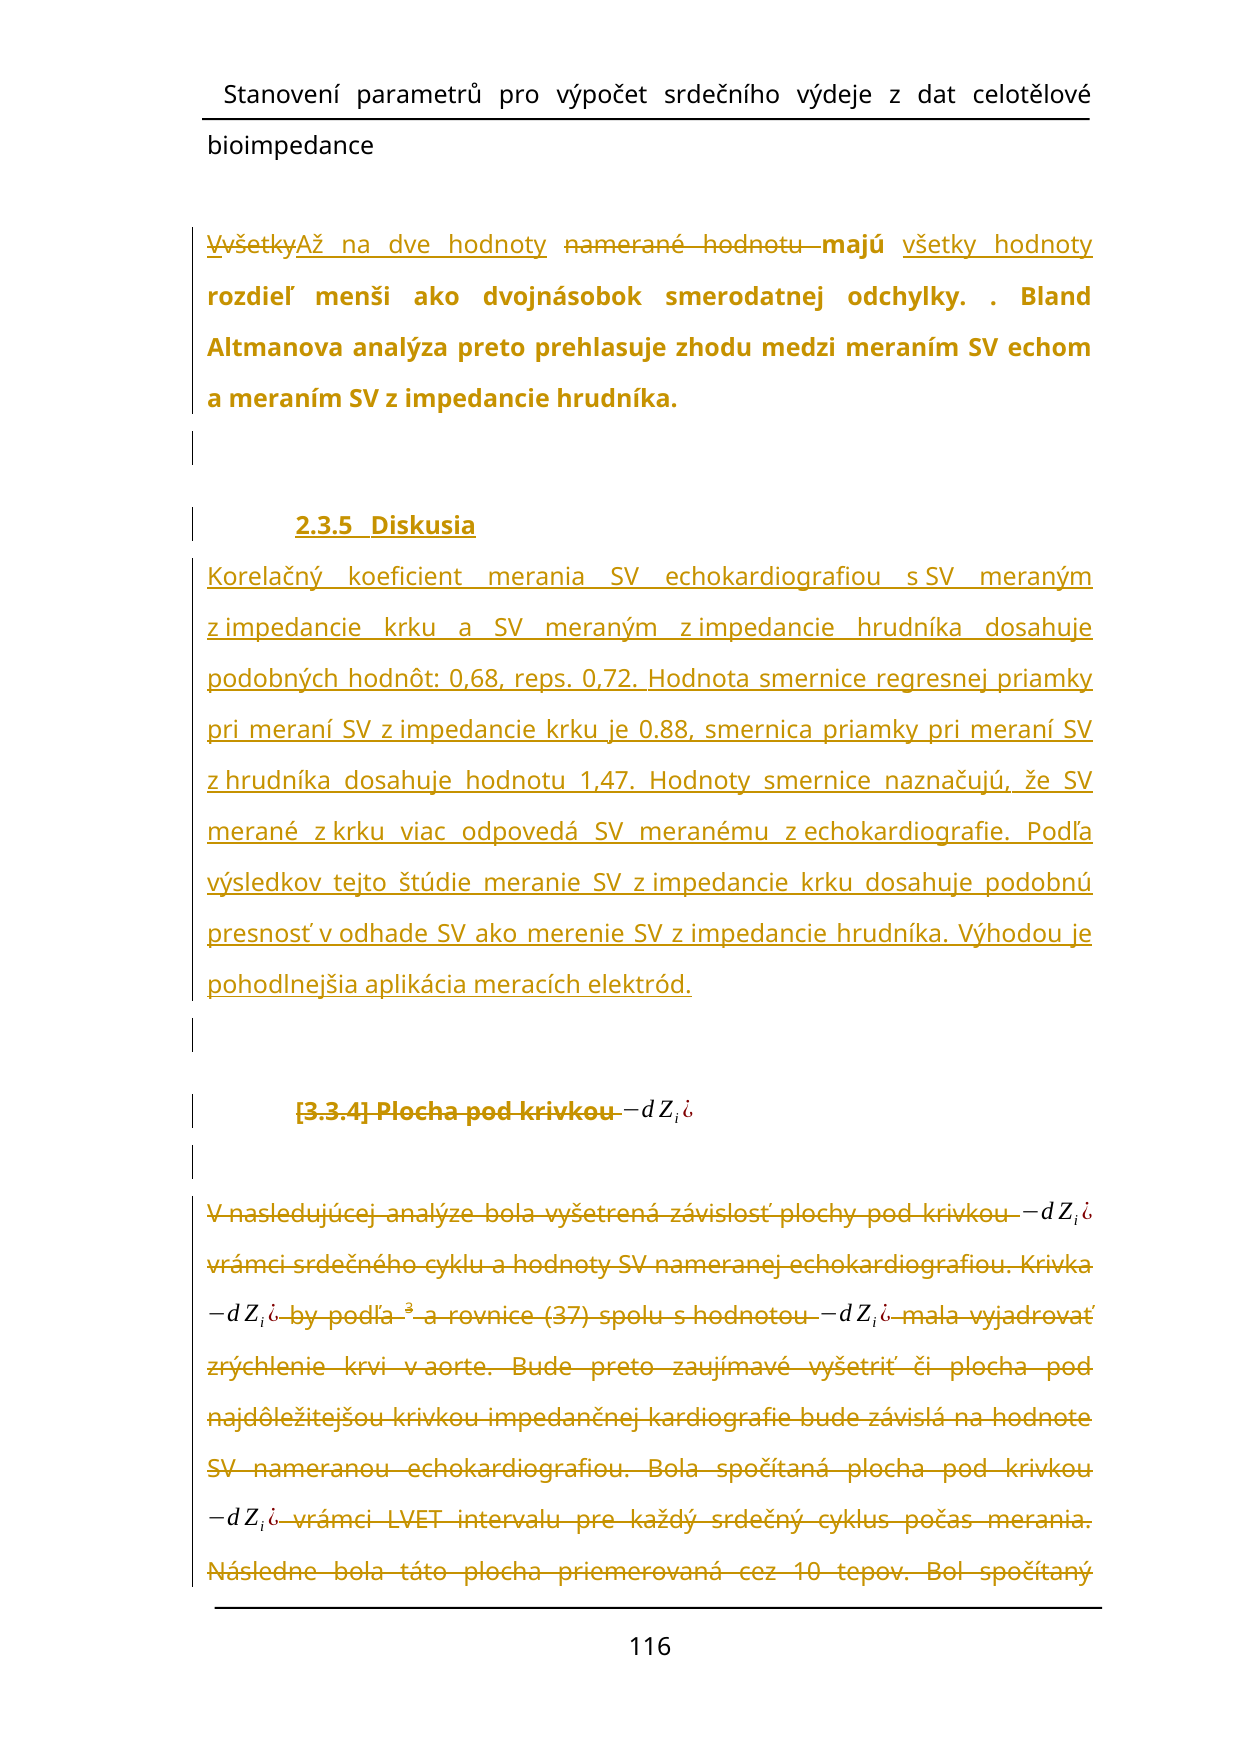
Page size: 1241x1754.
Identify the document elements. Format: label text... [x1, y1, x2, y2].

text majú rozdieľ menši ako dvojnásobok smerodatnej odchylky. . Bland Altmanova analýza preto prehlasuje zhodu medzi meraním SV echom a meraním SV z impedancie hrudníka. [207, 227, 1092, 414]
